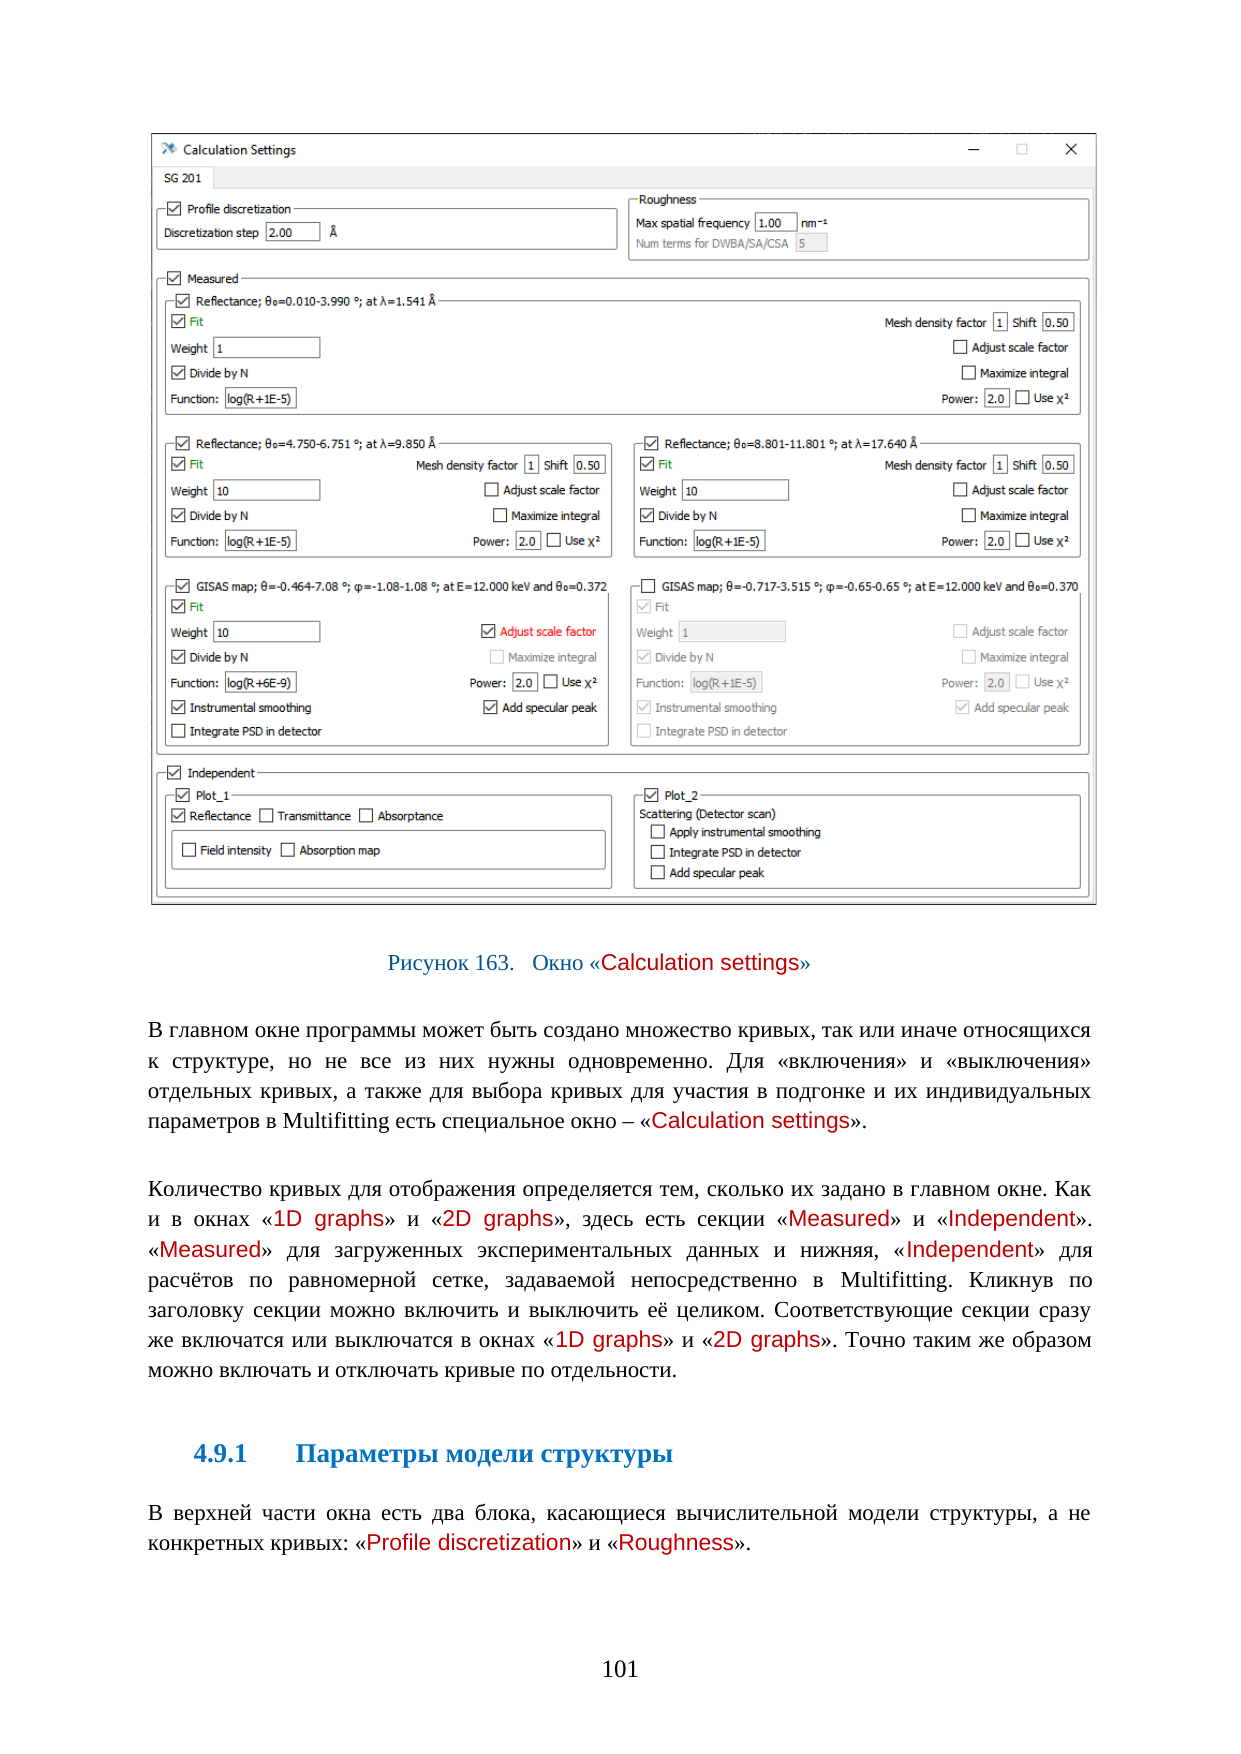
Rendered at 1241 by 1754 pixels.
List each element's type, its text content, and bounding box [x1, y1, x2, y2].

list Окно «Calculation settings» [178, 905, 1093, 975]
text В верхней части окна есть два блока, касающиеся вычислительной модели структуры, а не конкретных кривых: «Profile discretization» и «Roughness». [148, 1499, 1093, 1556]
text Количество кривых для отображения определяется тем, сколько их задано в главном окне. Как и в окнах «1D graphs» и «2D graphs», здесь есть секции «Measured» и «Independent». «Measured» для загруженных экспериментальных данных и нижняя, «Independent» для расчётов по равномерной сетке, задаваемой непосредственно в Multifitting. Кликнув по заголовку секции можно включить и выключить её целиком. Соответствующие секции сразу же включатся или выключатся в окнах «1D graphs» и «2D graphs». Точно таким же образом можно включать и отключать кривые по отдельности. [148, 1175, 1093, 1383]
picture [151, 133, 1097, 905]
subtitle Параметры модели структуры [193, 1437, 1093, 1468]
text В главном окне программы может быть создано множество кривых, так или иначе относящихся к структуре, но не все из них нужны одновременно. Для «включения» и «выключения» отдельных кривых, а также для выбора кривых для участия в подгонке и их индивидуальных параметров в Multifitting есть специальное окно – «Calculation settings». [148, 1016, 1093, 1133]
